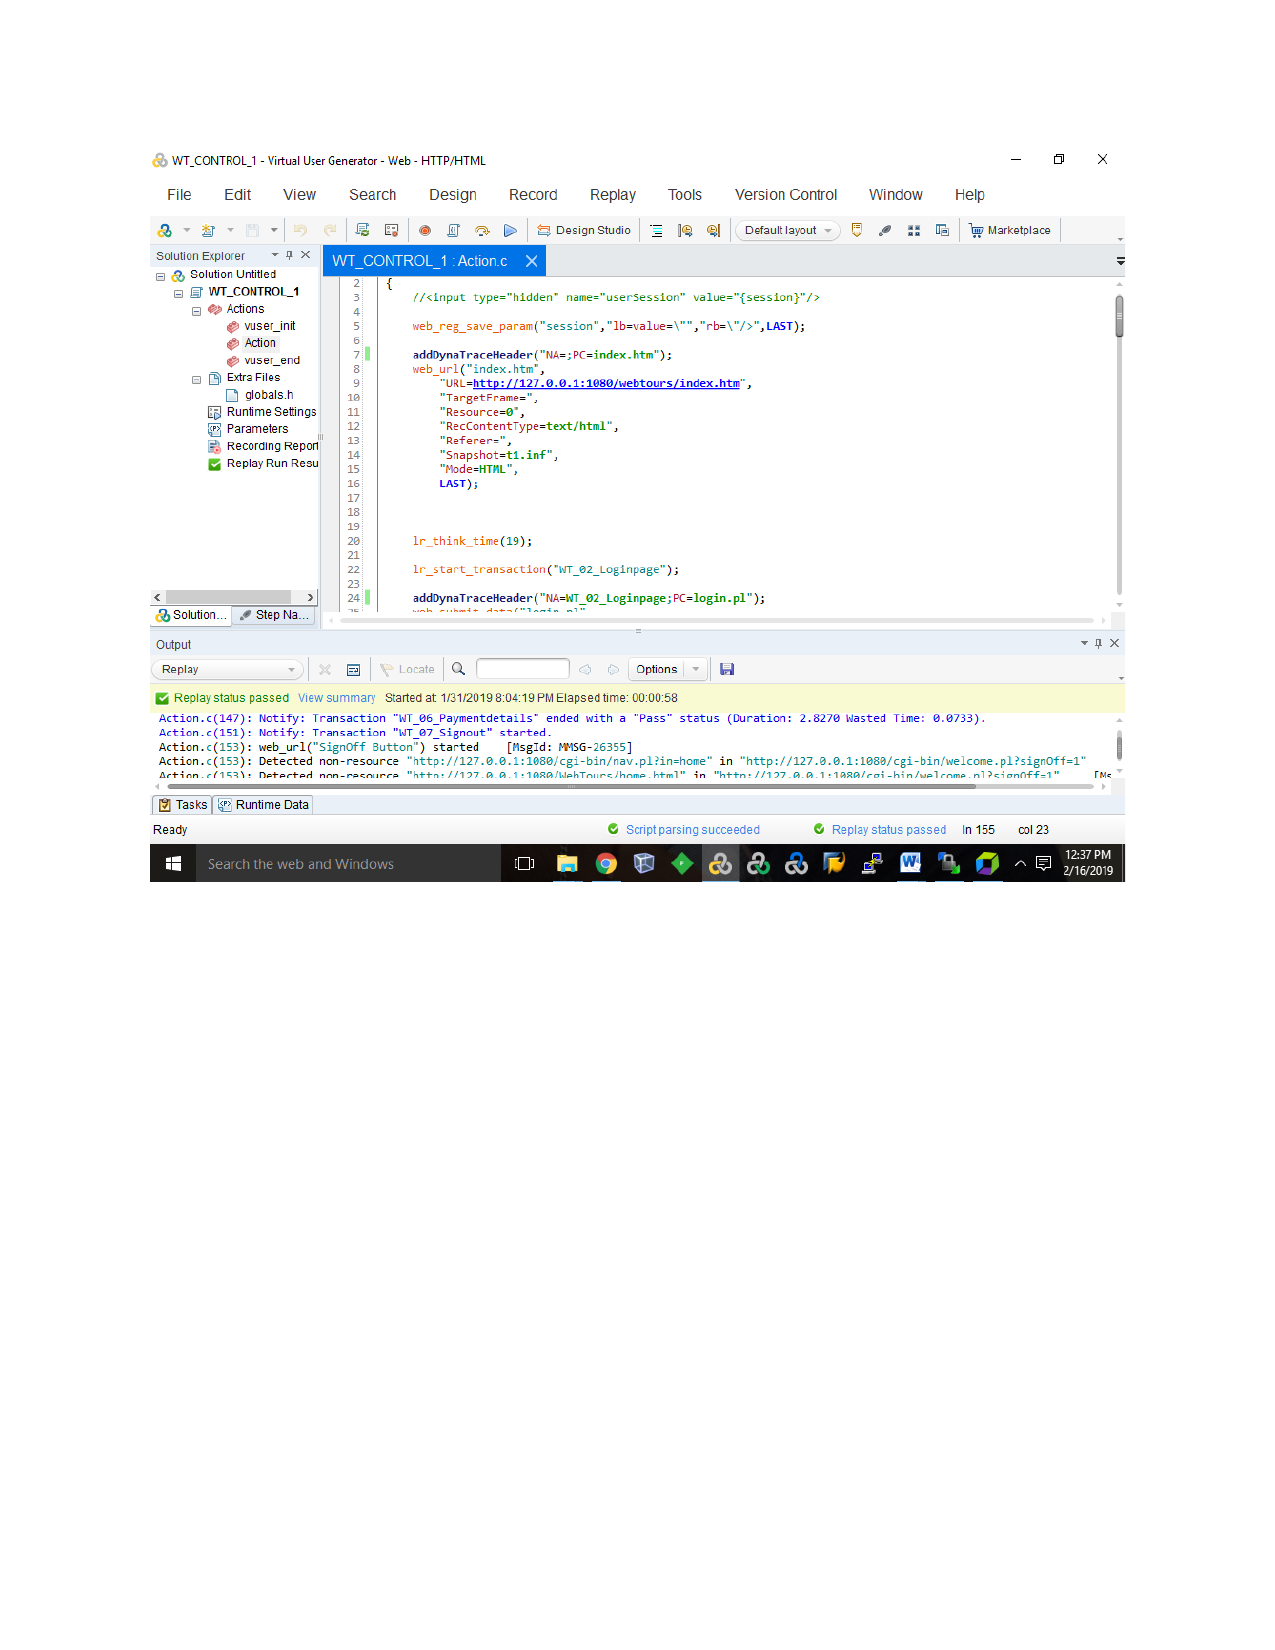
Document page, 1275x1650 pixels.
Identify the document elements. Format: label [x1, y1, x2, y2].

picture [150, 150, 1125, 882]
